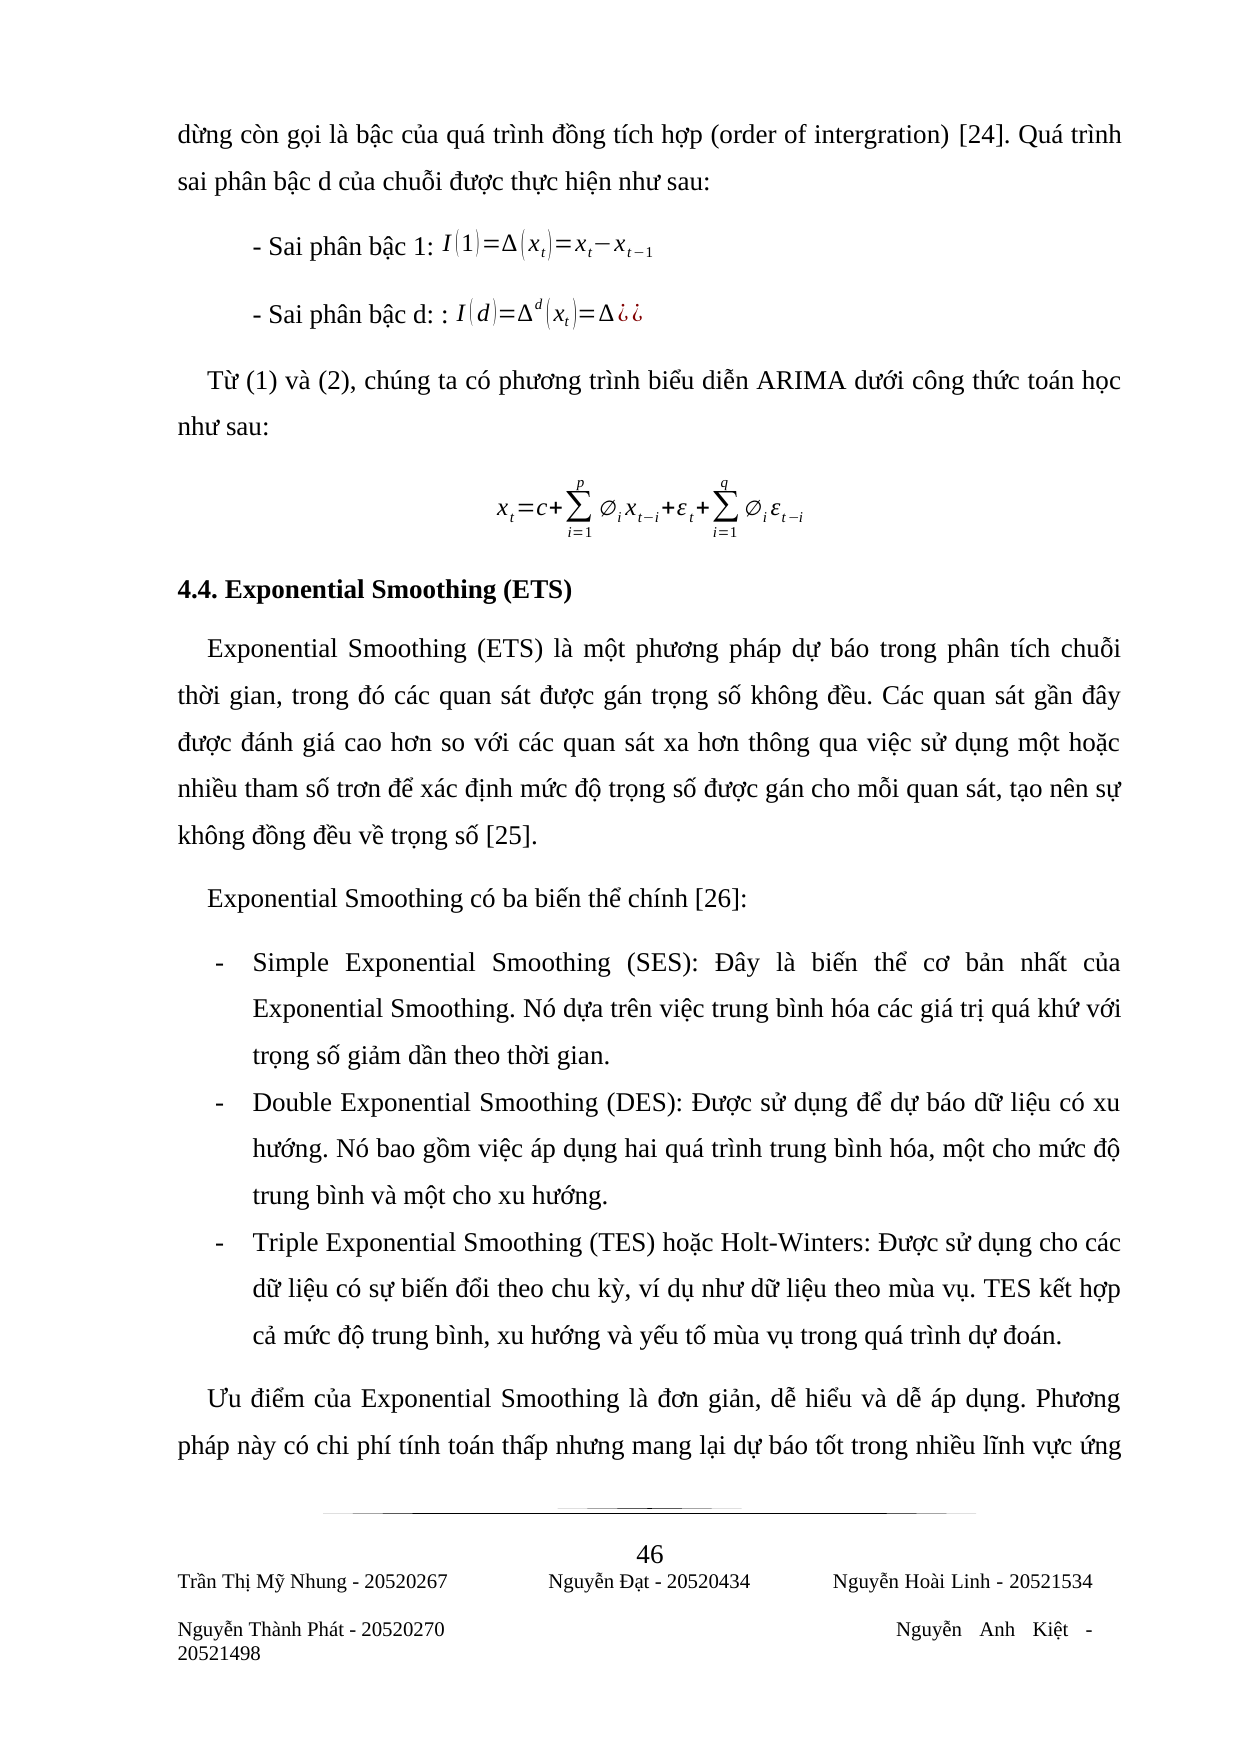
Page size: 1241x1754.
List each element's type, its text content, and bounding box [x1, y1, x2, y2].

list Triple Exponential Smoothing (TES) hoặc Holt-Winters: Được sử dụng cho các dữ liệu có sự biến đổi theo chu kỳ, ví dụ như dữ liệu theo mùa vụ. TES kết hợp cả mức độ trung bình, xu hướng và yếu tố mùa vụ trong quá trình dự đoán. [215, 1226, 1122, 1350]
text - Sai phân bậc d: : [177, 295, 1122, 332]
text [177, 1382, 1122, 1460]
text Exponential Smoothing (ETS) là một phương pháp dự báo trong phân tích chuỗi thời gian, trong đó các quan sát được gán trọng số không đều. Các quan sát gần đây được đánh giá cao hơn so với các quan sát xa hơn thông qua việc sử dụng một hoặc nhiều tham số trơn để xác định mức độ trọng số được gán cho mỗi quan sát, tạo nên sự không đồng đều về trọng số . [177, 632, 1122, 850]
list Double Exponential Smoothing (DES): Được sử dụng để dự báo dữ liệu có xu hướng. Nó bao gồm việc áp dụng hai quá trình trung bình hóa, một cho mức độ trung bình và một cho xu hướng. [215, 1086, 1122, 1210]
text Từ (1) và (2), chúng ta có phương trình biểu diễn ARIMA dưới công thức toán học như sau: [177, 364, 1122, 442]
text - Sai phân bậc 1: [177, 228, 1122, 263]
subtitle 4.4. Exponential Smoothing (ETS) [177, 573, 1122, 604]
list Simple Exponential Smoothing (SES): Đây là biến thể cơ bản nhất của Exponential Smoothing. Nó dựa trên việc trung bình hóa các giá trị quá khứ với trọng số giảm dần theo thời gian. [215, 946, 1122, 1070]
text Exponential Smoothing có ba biến thể chính: [177, 882, 1122, 913]
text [177, 118, 1122, 196]
